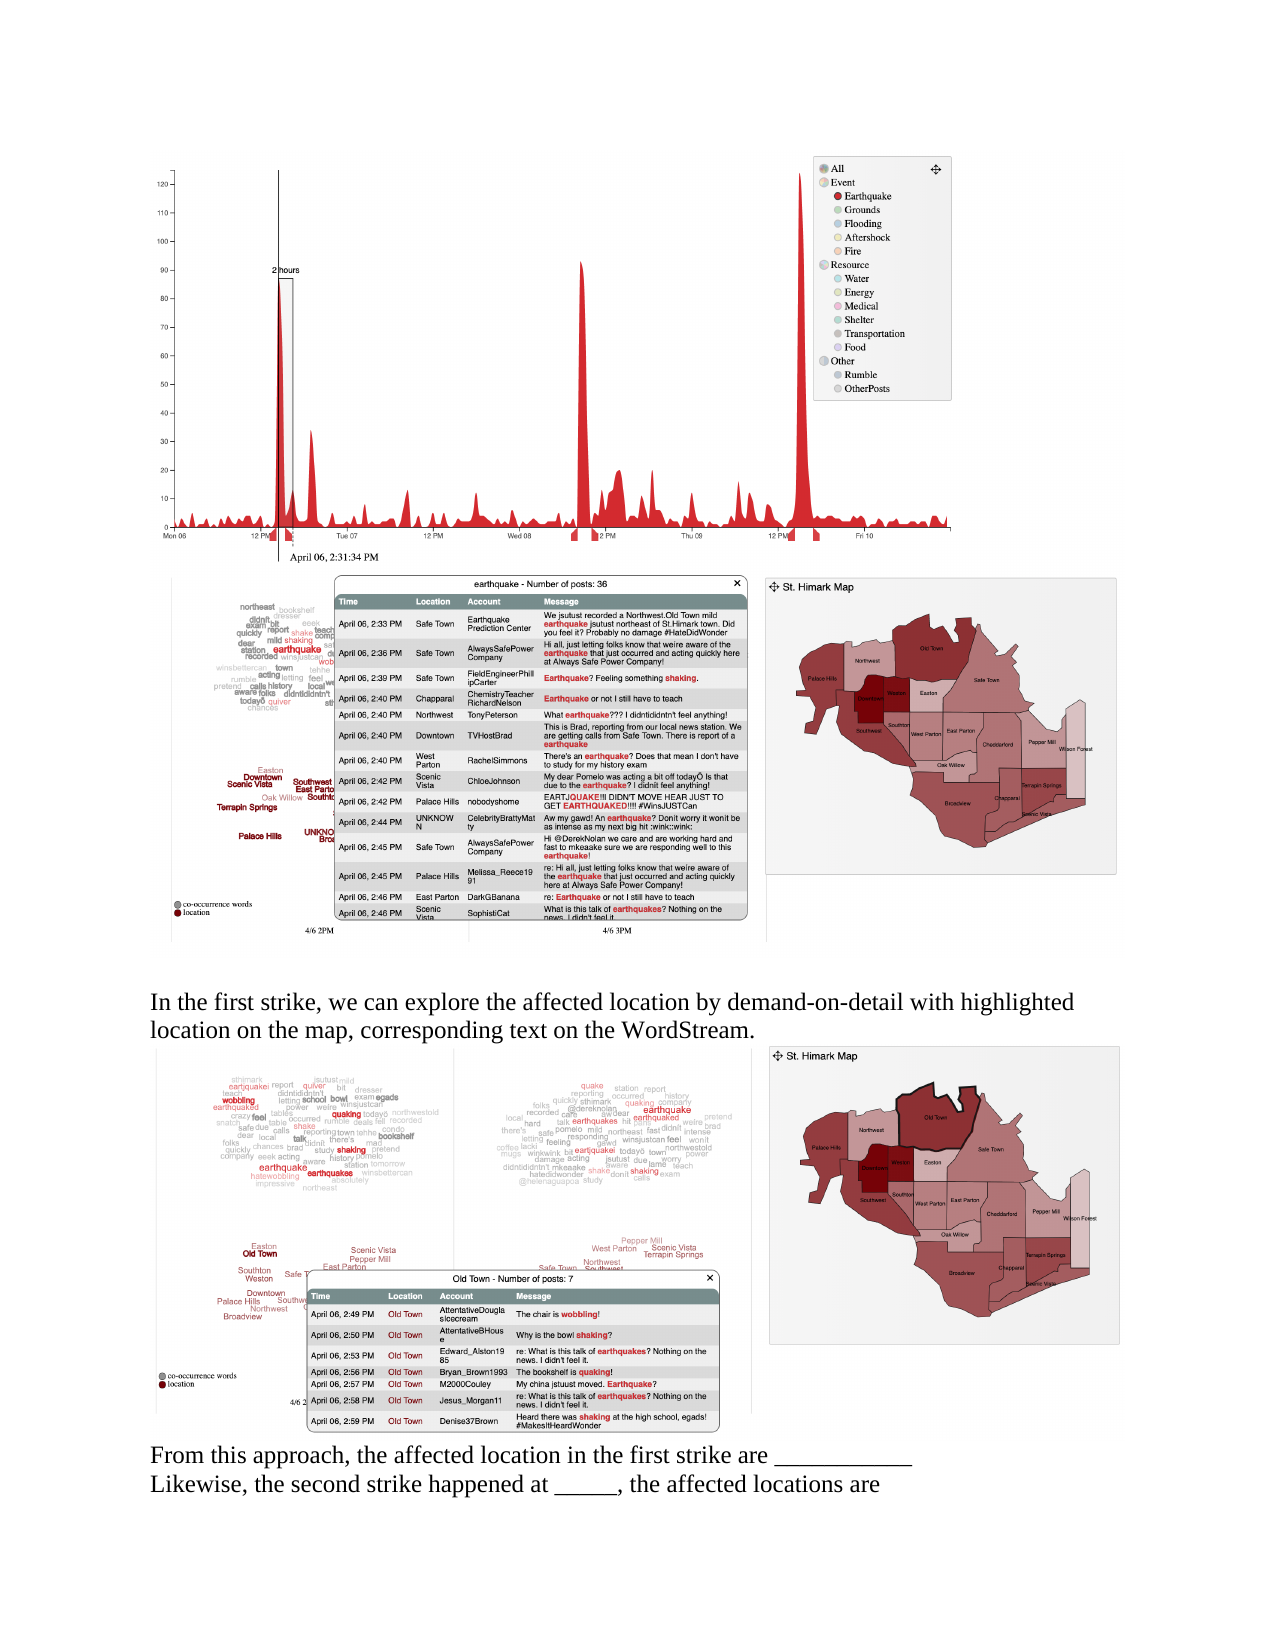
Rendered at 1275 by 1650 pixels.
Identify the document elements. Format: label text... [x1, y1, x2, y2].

text In the first strike, we can explore the affected location by demand-on-detail with highlighted location on the map, corresponding text on the WordStream. [150, 987, 1125, 1044]
picture [150, 150, 1125, 958]
text Likewise, the second strike happened at _____, the affected locations are [150, 1469, 1125, 1498]
text From this approach, the affected location in the first strike are ___________ [150, 1441, 1125, 1469]
picture [150, 1044, 1125, 1441]
